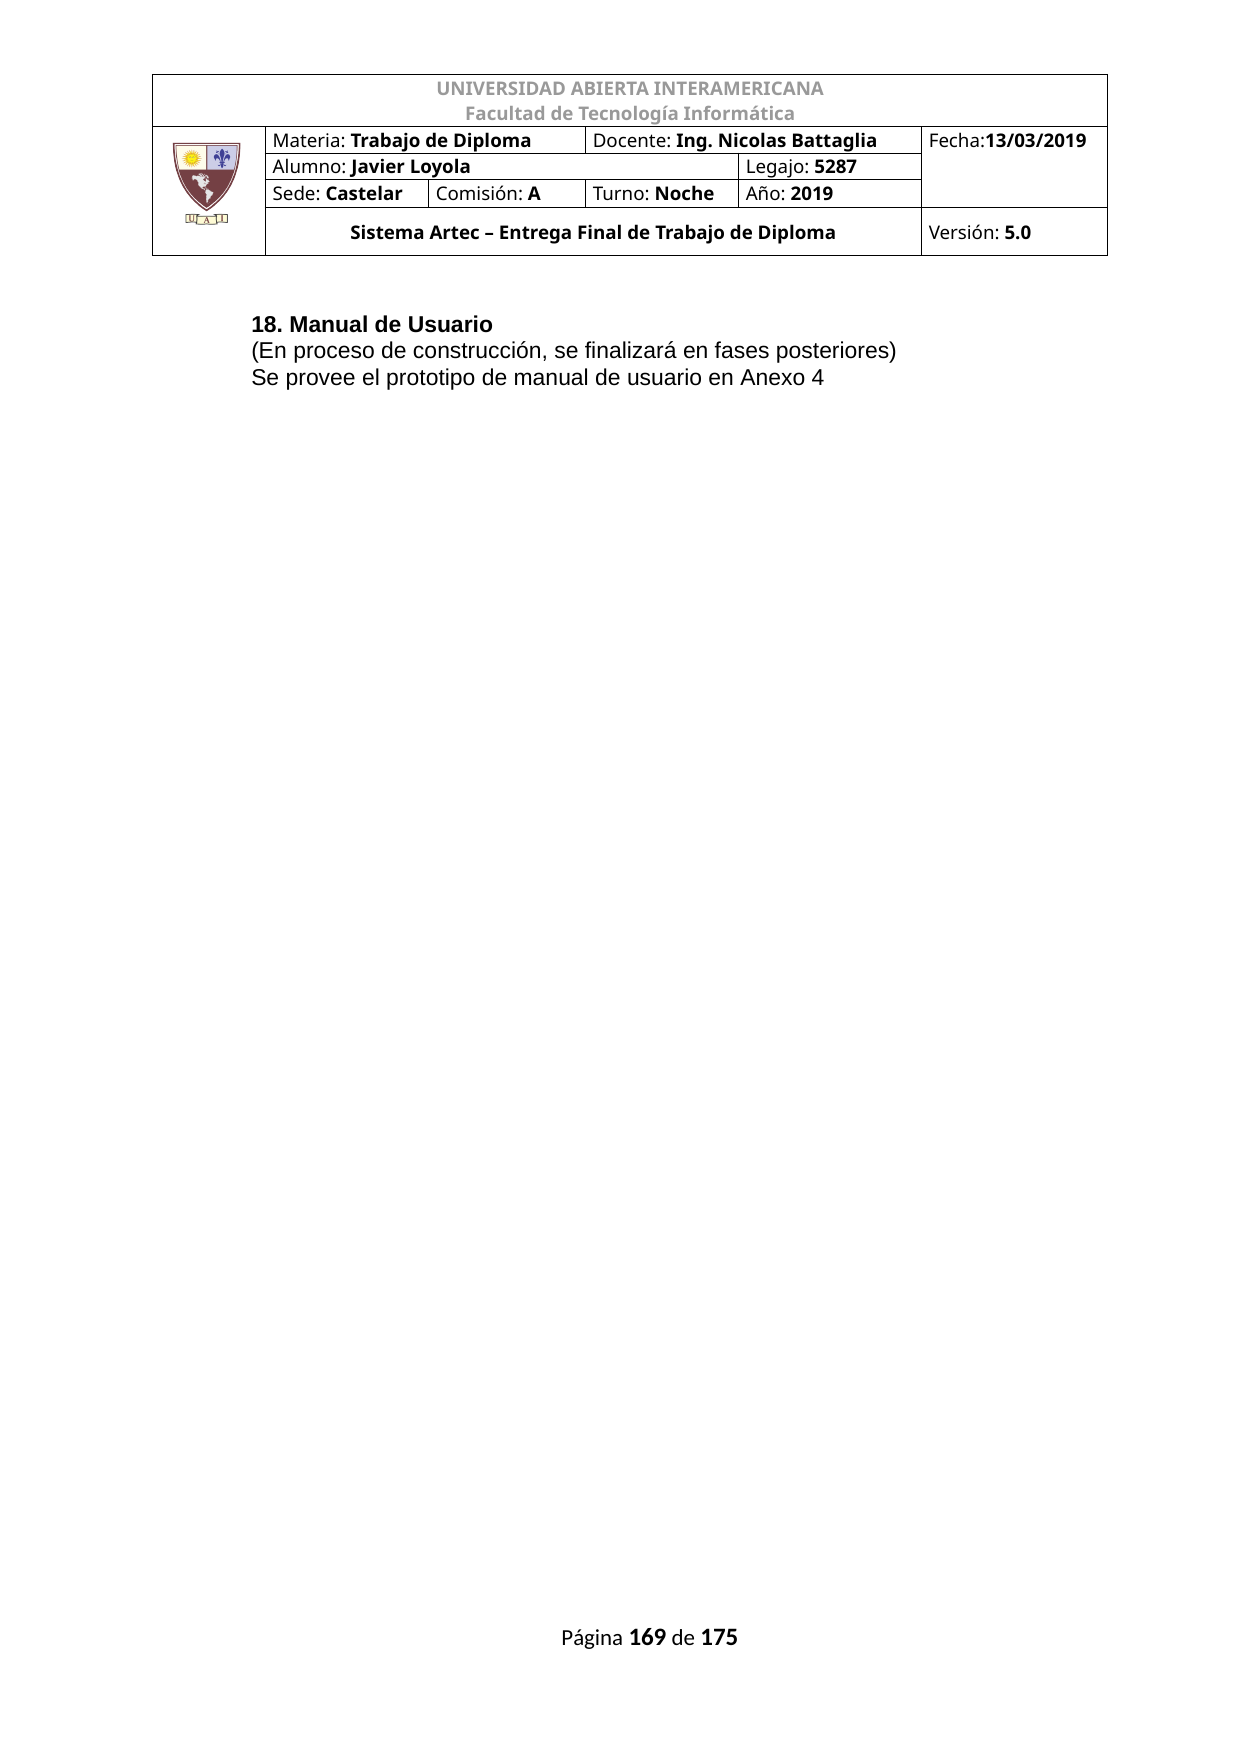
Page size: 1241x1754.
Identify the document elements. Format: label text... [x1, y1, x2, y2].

text (En proceso de construcción, se finalizará en fases posteriores) [251, 337, 1122, 363]
text 18. Manual de Usuario [251, 311, 1122, 337]
text Se provee el prototipo de manual de usuario en Anexo 4 [251, 363, 1122, 390]
picture [157, 136, 257, 228]
